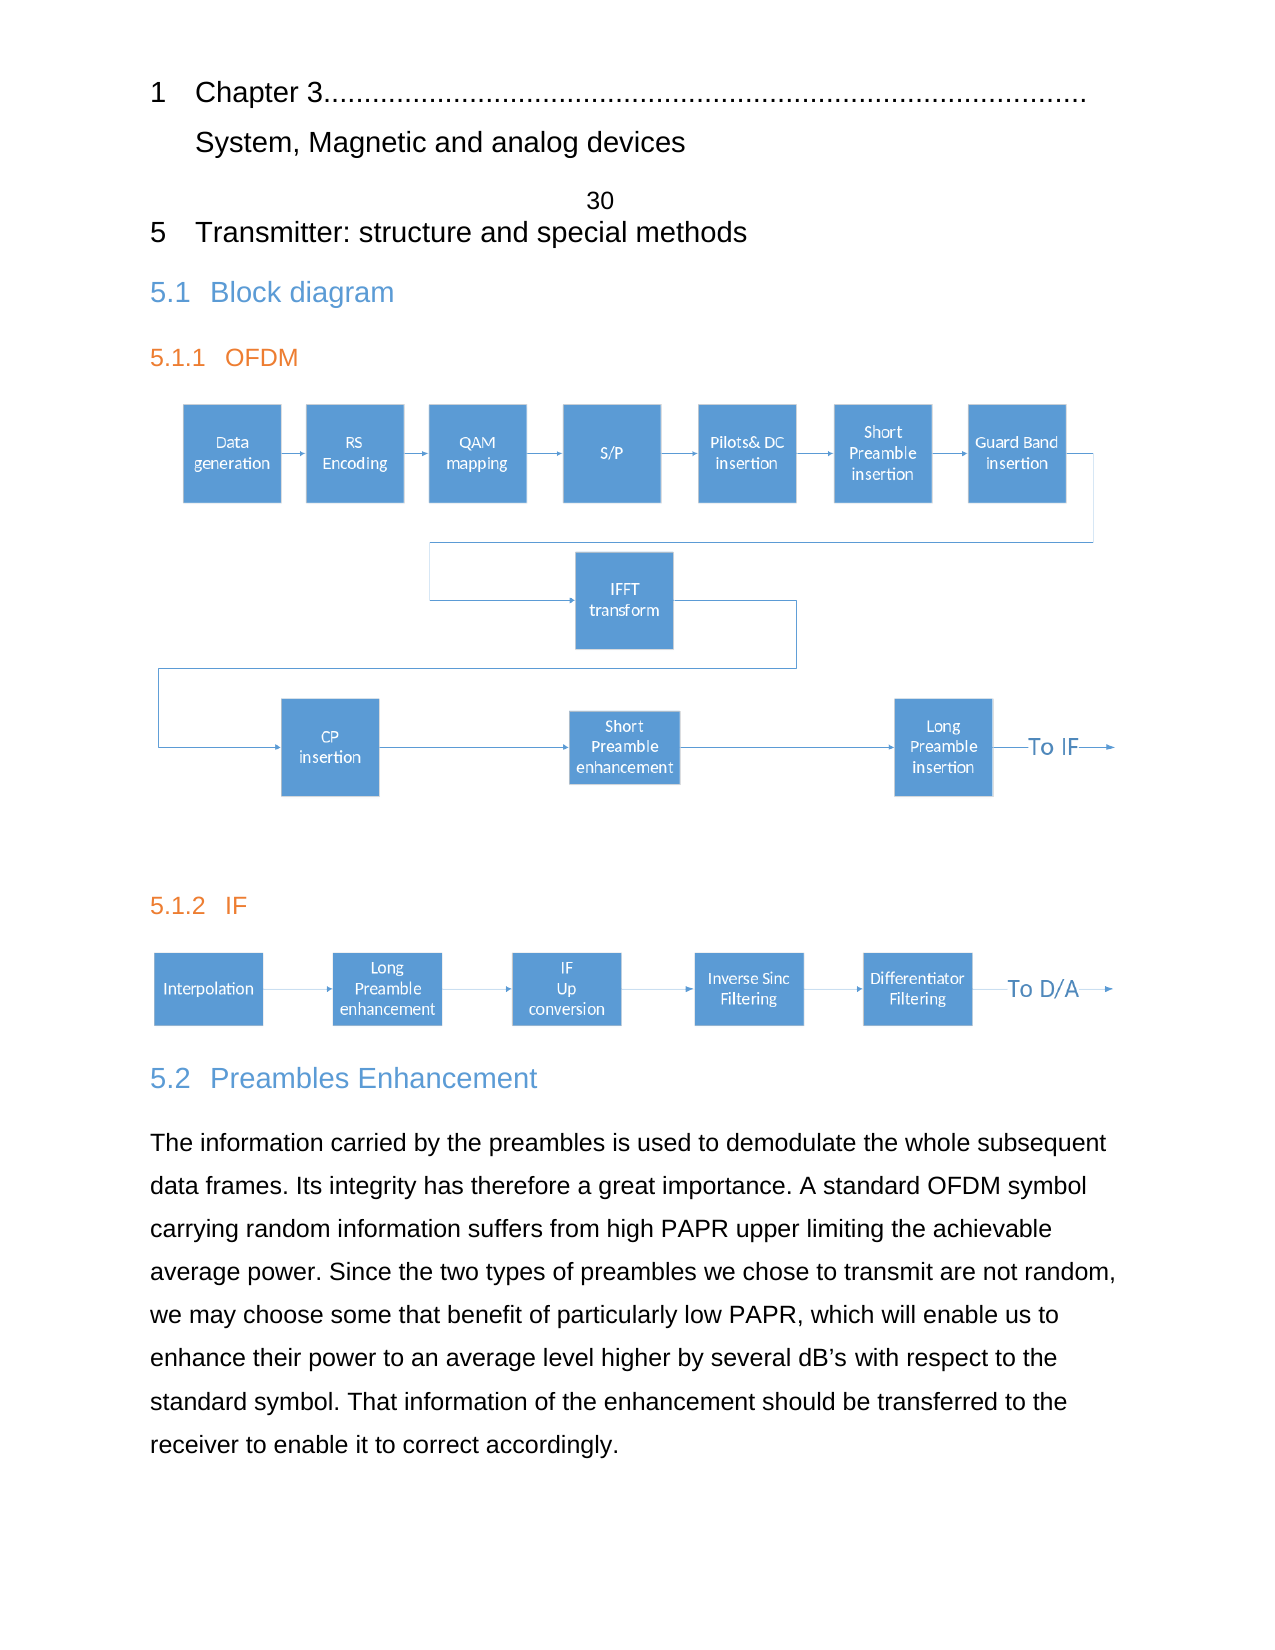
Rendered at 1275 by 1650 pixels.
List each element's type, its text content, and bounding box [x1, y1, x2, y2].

subtitle Block diagram [150, 276, 1125, 309]
subtitle Transmitter: structure and special methods [150, 215, 1125, 248]
text The information carried by the preambles is used to demodulate the whole subsequent data frames. Its integrity has therefore a great importance. A standard OFDM symbol carrying random information suffers from high PAPR upper limiting the achievable average power. Since the two types of preambles we chose to transmit are not random, we may choose some that benefit of particularly low PAPR, which will enable us to enhance their power to an average level higher by several dB’s with respect to the standard symbol. That information of the enhancement should be transferred to the receiver to enable it to correct accordingly. [150, 1128, 1125, 1458]
subtitle IF [150, 891, 1125, 919]
subtitle Preambles Enhancement [150, 1061, 1125, 1094]
subtitle OFDM [150, 342, 1125, 371]
